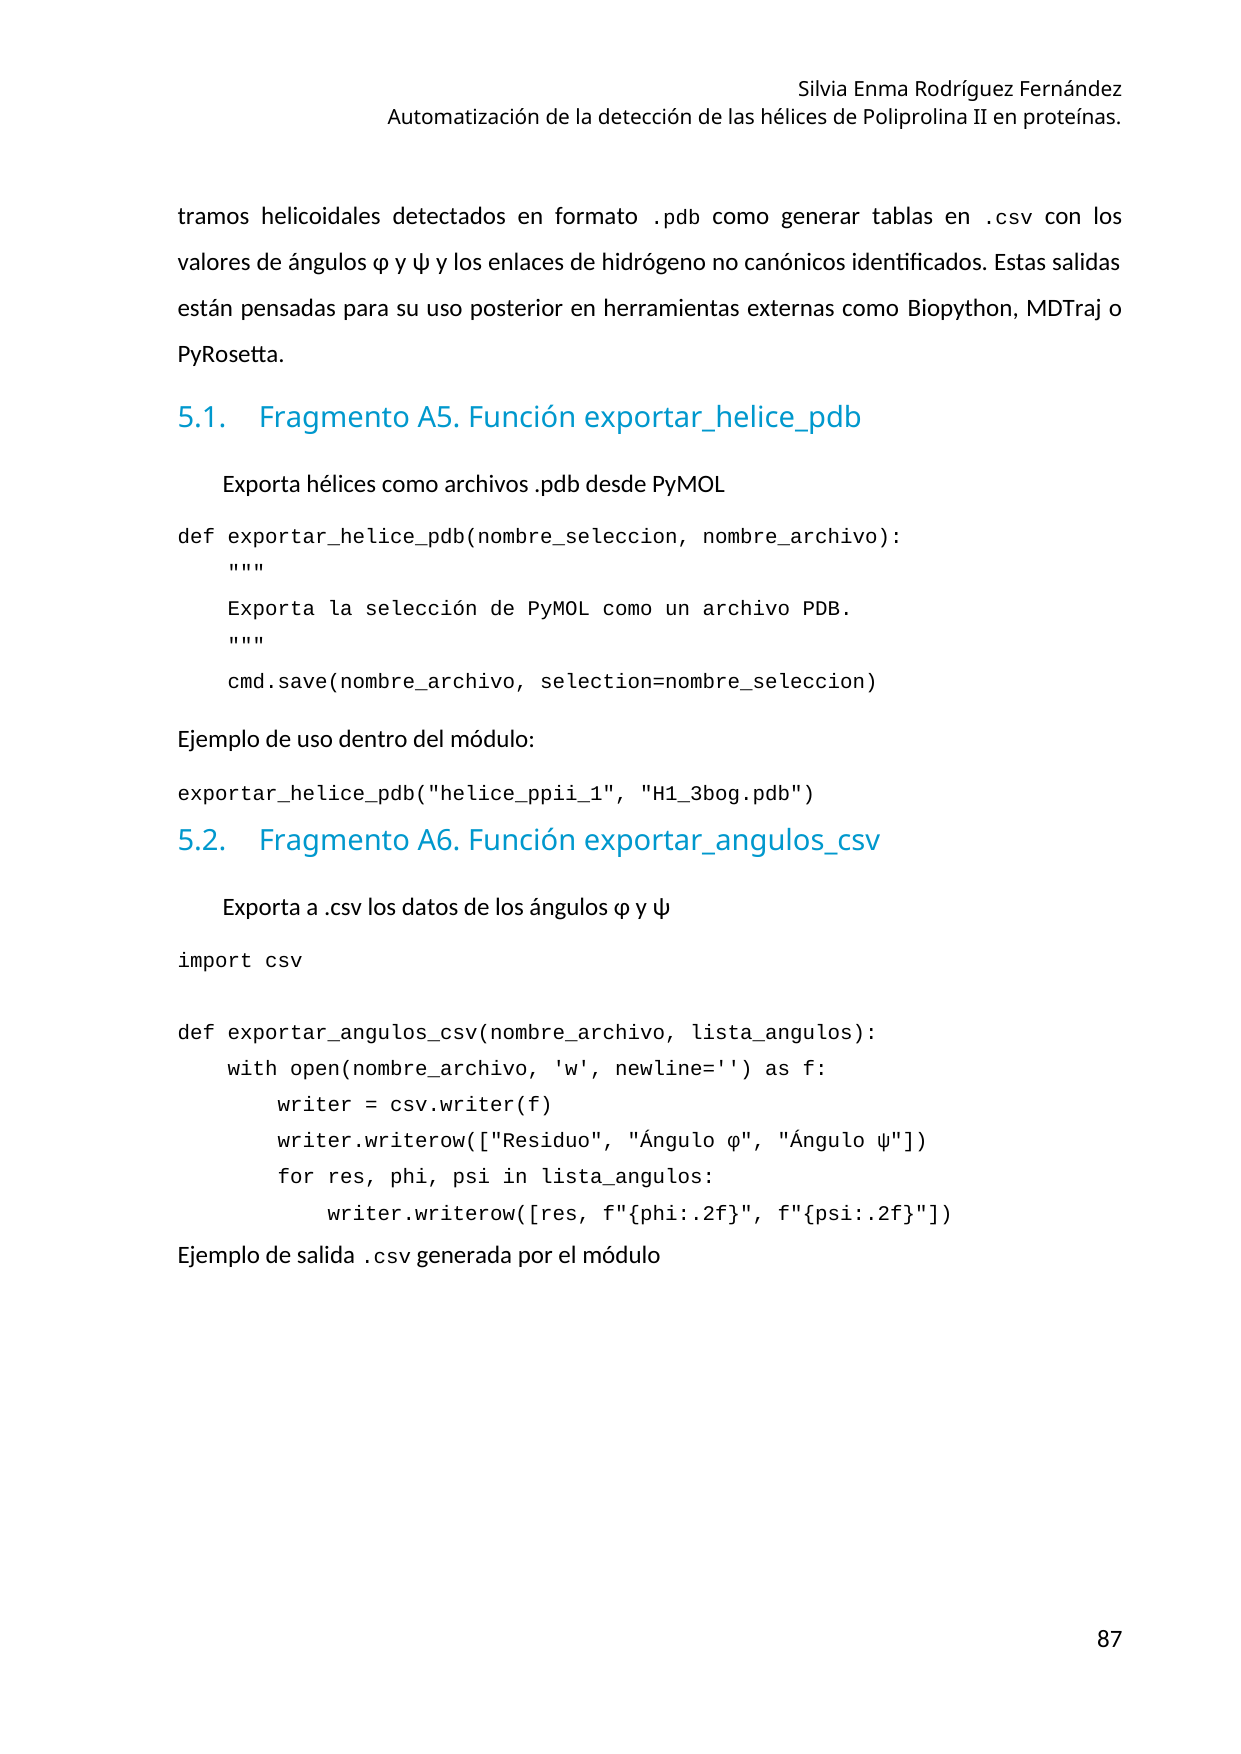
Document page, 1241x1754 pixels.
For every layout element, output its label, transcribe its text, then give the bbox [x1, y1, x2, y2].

text """ [177, 562, 1122, 586]
text writer.writerow([res, f"{phi:.2f}", f"{psi:.2f}"]) [177, 1203, 1122, 1226]
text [177, 201, 1122, 368]
text cmd.save(nombre_archivo, selection=nombre_seleccion) [177, 671, 1122, 694]
text with open(nombre_archivo, 'w', newline='') as f: [177, 1058, 1122, 1082]
subtitle Fragmento A5. Función exportar_helice_pdb [177, 396, 1122, 436]
text for res, phi, psi in lista_angulos: [177, 1166, 1122, 1190]
text """ [177, 634, 1122, 658]
text writer.writerow(["Residuo", "Ángulo φ", "Ángulo ψ"]) [177, 1130, 1122, 1154]
text Ejemplo de salida .csv generada por el módulo [177, 1239, 1122, 1269]
text exportar_helice_pdb("helice_ppii_1", "H1_3bog.pdb") [177, 783, 1122, 807]
text def exportar_helice_pdb(nombre_seleccion, nombre_archivo): [177, 526, 1122, 550]
subtitle Exporta hélices como archivos .pdb desde PyMOL [177, 468, 1122, 498]
subtitle Exporta a .csv los datos de los ángulos φ y ψ [222, 891, 1122, 922]
text writer = csv.writer(f) [177, 1094, 1122, 1118]
text def exportar_angulos_csv(nombre_archivo, lista_angulos): [177, 1022, 1122, 1046]
text Exporta la selección de PyMOL como un archivo PDB. [177, 598, 1122, 622]
subtitle Fragmento A6. Función exportar_angulos_csv [177, 819, 1122, 859]
text import csv [177, 949, 1122, 973]
text Ejemplo de uso dentro del módulo: [177, 723, 1122, 754]
